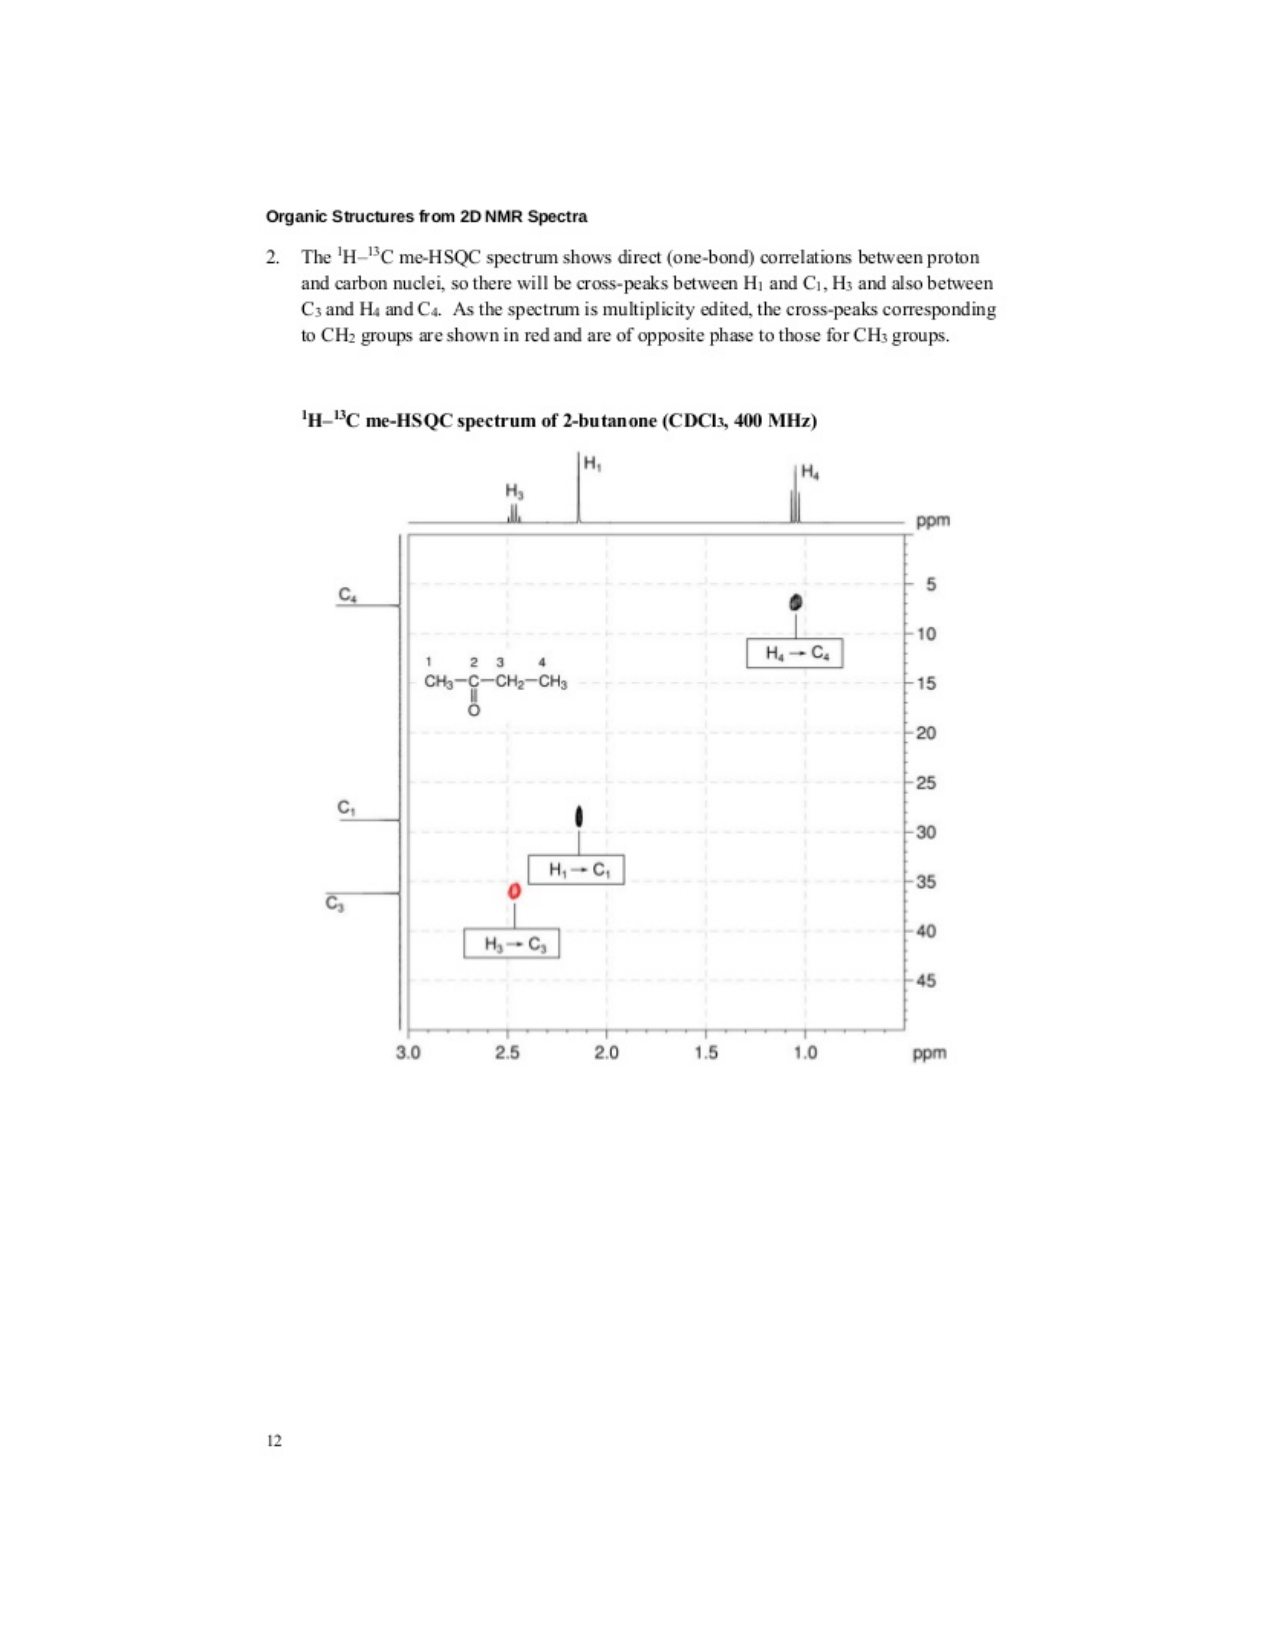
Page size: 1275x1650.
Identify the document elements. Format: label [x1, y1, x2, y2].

picture [150, 150, 1125, 1501]
